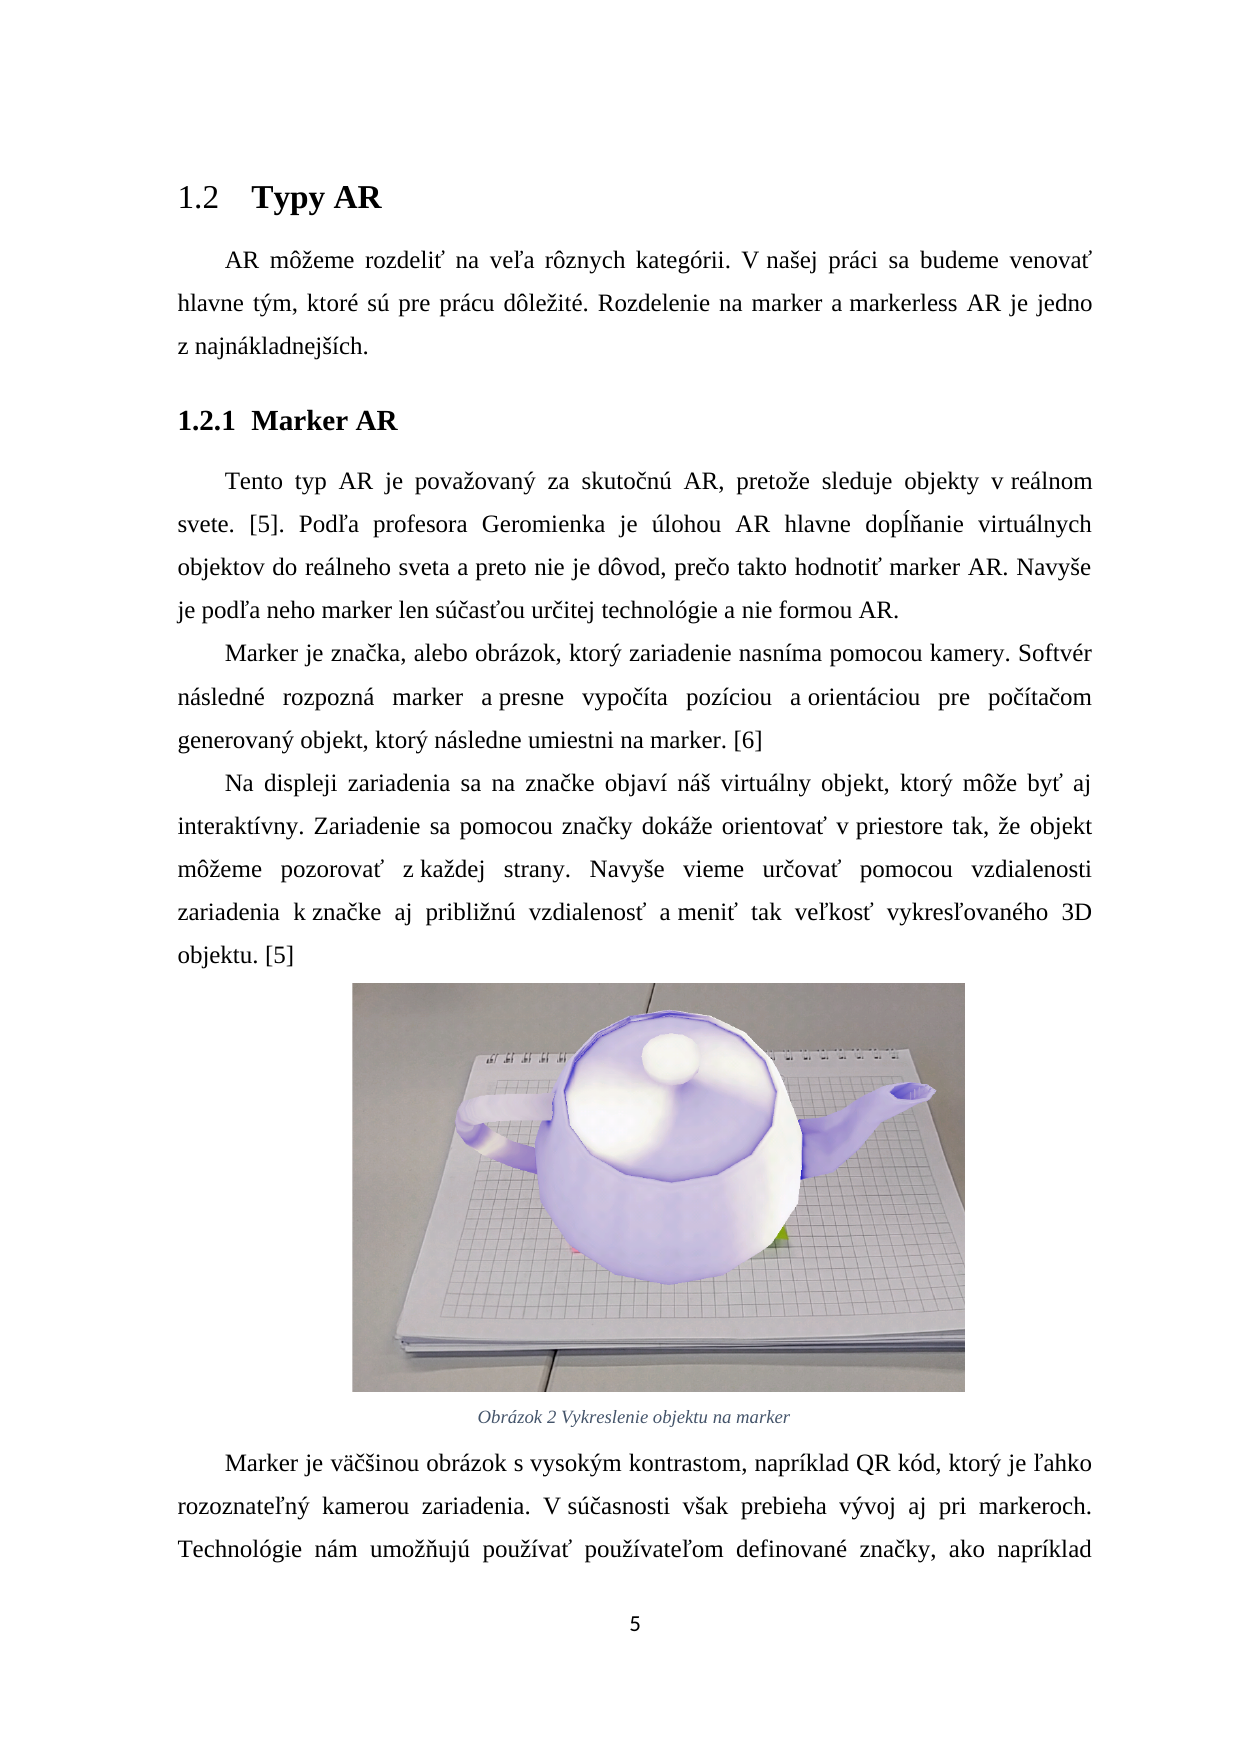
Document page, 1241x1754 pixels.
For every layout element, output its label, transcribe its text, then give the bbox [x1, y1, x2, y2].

text Na displeji zariadenia sa na značke objaví náš virtuálny objekt, ktorý môže byť aj interaktívny. Zariadenie sa pomocou značky dokáže orientovať v priestore tak, že objekt môžeme pozorovať z každej strany. Navyše vieme určovať pomocou vzdialenosti zariadenia k značke aj približnú vzdialenosť a meniť tak veľkosť vykresľovaného 3D objektu. [5] [177, 768, 1092, 969]
text Typy AR [177, 177, 1092, 216]
text Marker je značka, alebo obrázok, ktorý zariadenie nasníma pomocou kamery. Softvér následné rozpozná marker a presne vypočíta pozíciou a orientáciou pre počítačom generovaný objekt, ktorý následne umiestni na marker. [6] [177, 638, 1092, 753]
text AR môžeme rozdeliť na veľa rôznych kategórii. V našej práci sa budeme venovať hlavne tým, ktoré sú pre prácu dôležité. Rozdelenie na marker a markerless AR je jedno z najnákladnejších. [177, 245, 1092, 360]
picture [352, 983, 965, 1392]
text Tento typ AR je považovaný za skutočnú AR, pretože sleduje objekty v reálnom svete. [5]. Podľa profesora Geromienka je úlohou AR hlavne dopĺňanie virtuálnych objektov do reálneho sveta a preto nie je dôvod, prečo takto hodnotiť marker AR. Navyše je podľa neho marker len súčasťou určitej technológie a nie formou AR. [177, 466, 1092, 624]
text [177, 1448, 1092, 1563]
text Marker AR [177, 403, 1092, 437]
text Obrázok 2 Vykreslenie objektu na marker [177, 1406, 1092, 1427]
